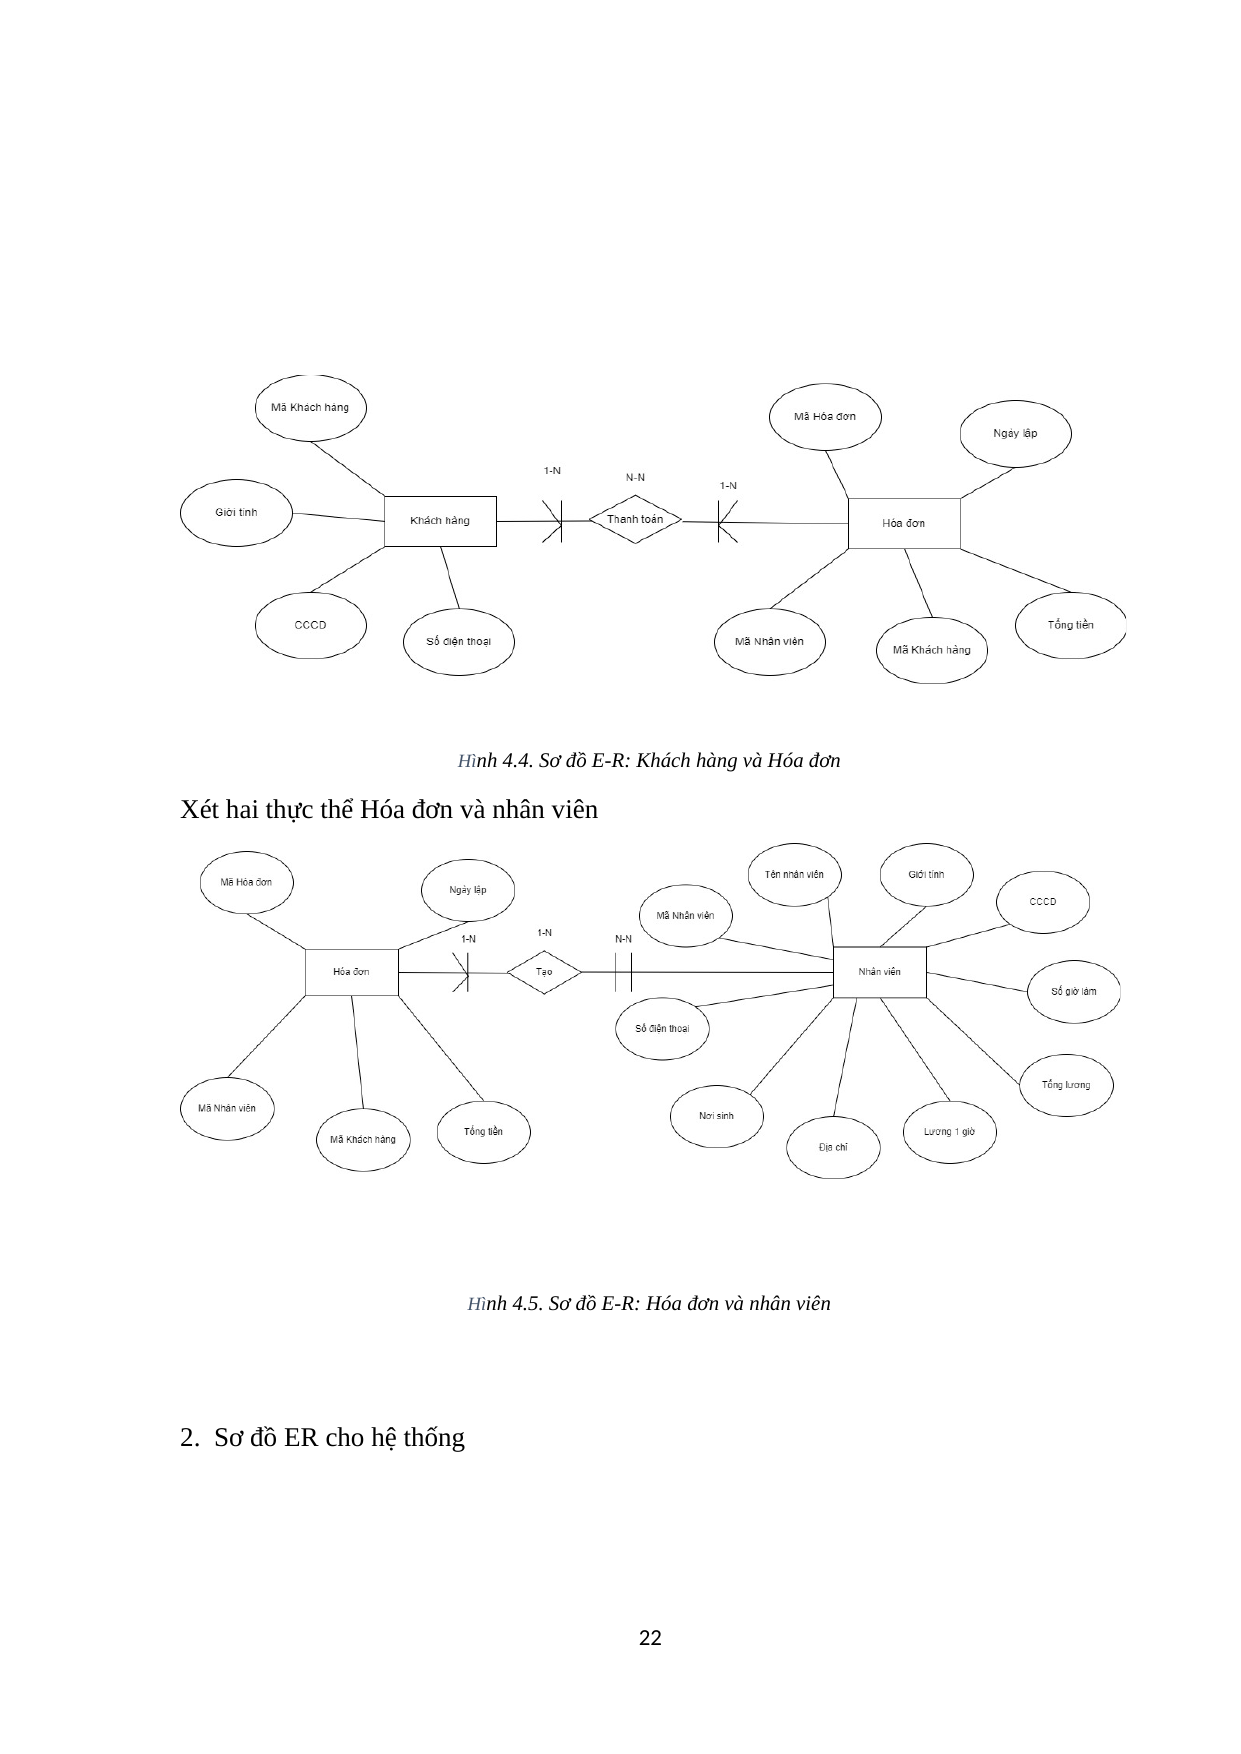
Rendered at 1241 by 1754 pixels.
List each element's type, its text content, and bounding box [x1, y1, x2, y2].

picture [180, 375, 1127, 684]
text Hình 4.5. Sơ đồ E-R: Hóa đơn và nhân viên [180, 1290, 1120, 1314]
text Xét hai thực thể Hóa đơn và nhân viên [180, 793, 1120, 824]
text Hình 4.4. Sơ đồ E-R: Khách hàng và Hóa đơn [180, 748, 1120, 772]
list Sơ đồ ER cho hệ thống [180, 1421, 1120, 1452]
picture [180, 843, 1121, 1179]
